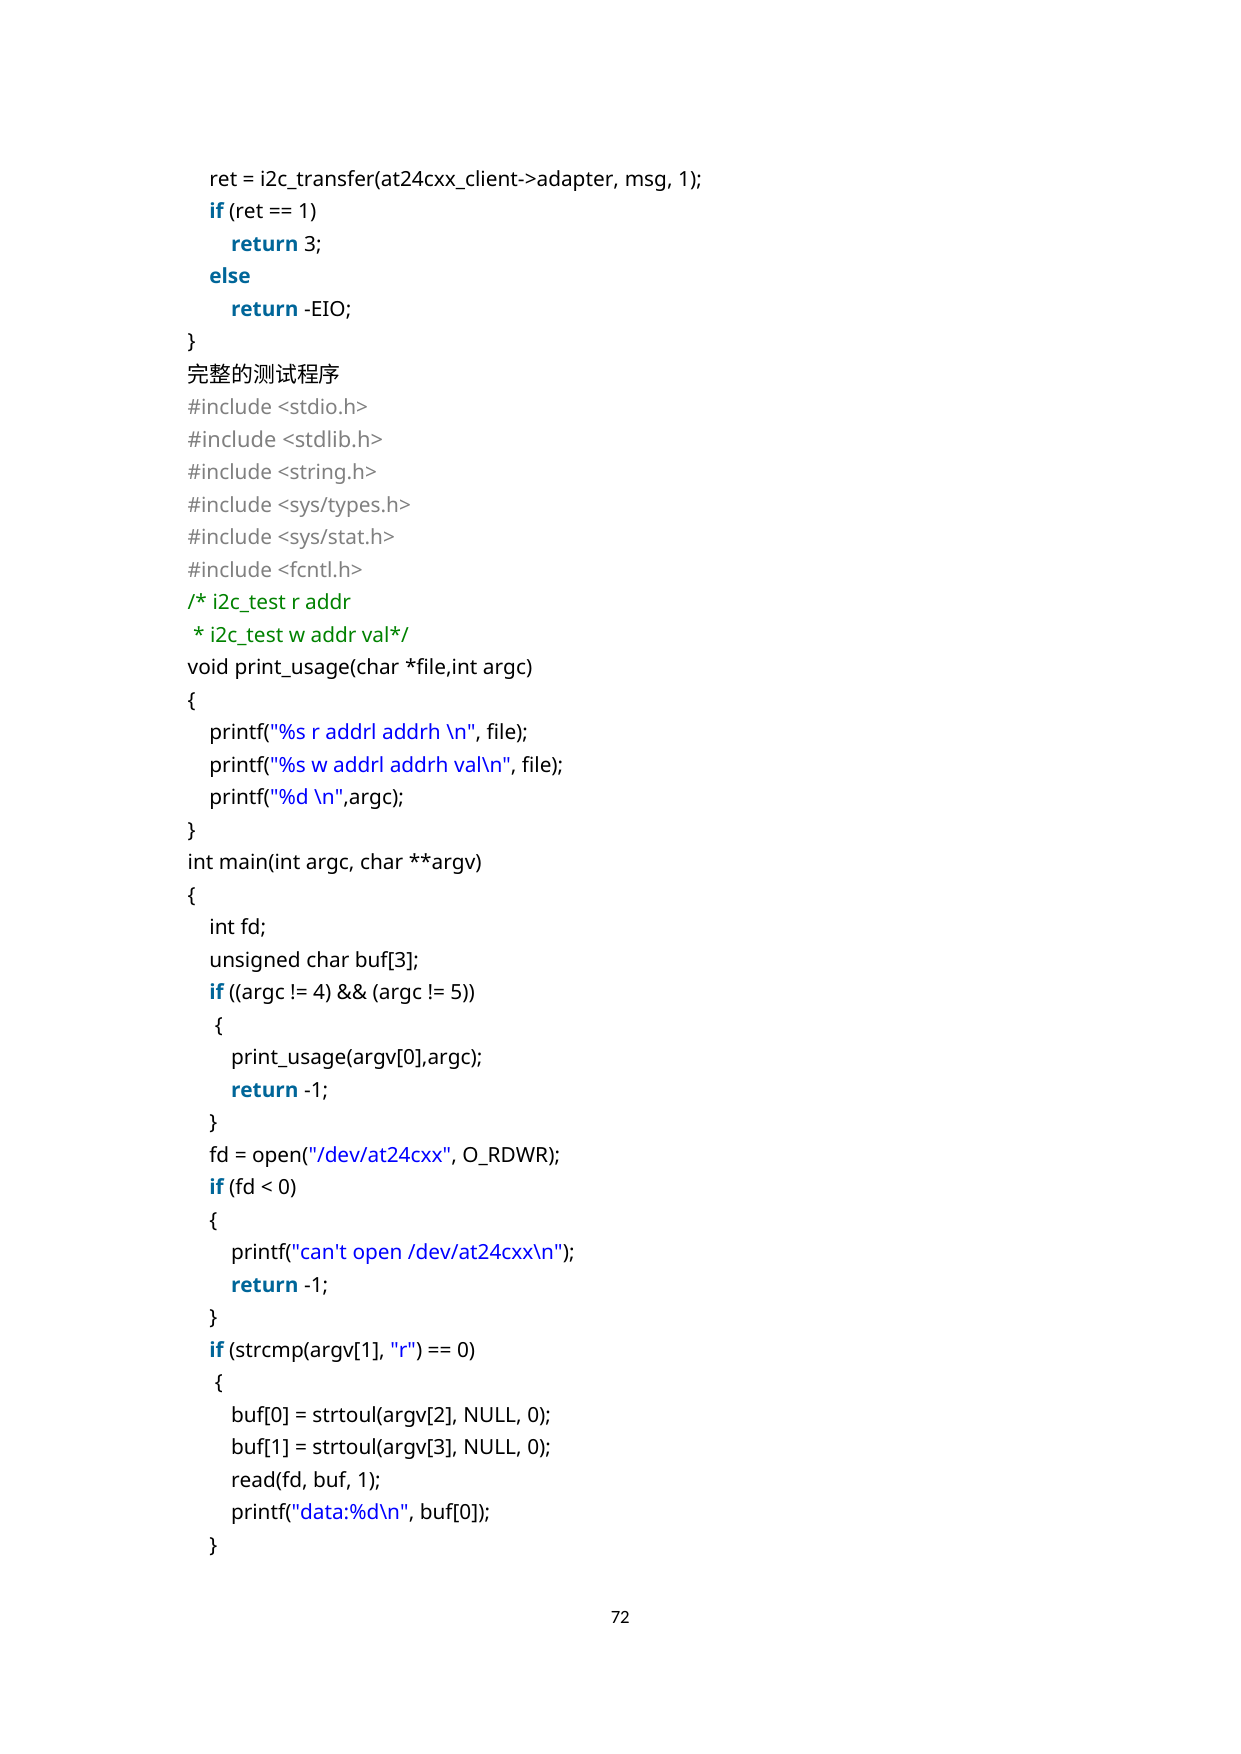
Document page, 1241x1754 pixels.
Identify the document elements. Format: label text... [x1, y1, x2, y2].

text #include <stdlib.h> [187, 423, 1053, 456]
text return -EIO; [187, 292, 1053, 324]
text if (ret == 1) [187, 194, 1053, 227]
text printf("%d \n",argc); [187, 781, 1053, 813]
text printf("%s r addrl addrh \n", file); [187, 716, 1053, 748]
text { [187, 878, 1053, 911]
text read(fd, buf, 1); [187, 1463, 1053, 1496]
text } [187, 1106, 1053, 1138]
text #include <string.h> [187, 456, 1053, 488]
text { [187, 1203, 1053, 1236]
text ret = i2c_transfer(at24cxx_client->adapter, msg, 1); [187, 162, 1053, 194]
text #include <stdio.h> [187, 391, 1053, 423]
text if (fd < 0) [187, 1171, 1053, 1203]
text /* i2c_test r addr [187, 586, 1053, 618]
text #include <sys/types.h> [187, 488, 1053, 521]
text { [187, 683, 1053, 716]
text { [187, 1366, 1053, 1398]
text return 3; [187, 227, 1053, 259]
text return -1; [187, 1073, 1053, 1106]
text buf[0] = strtoul(argv[2], NULL, 0); [187, 1398, 1053, 1431]
text } [187, 1301, 1053, 1333]
text printf("data:%d\n", buf[0]); [187, 1496, 1053, 1528]
text if ((argc != 4) && (argc != 5)) [187, 976, 1053, 1008]
text int fd; [187, 911, 1053, 943]
text * i2c_test w addr val*/ [187, 618, 1053, 651]
text void print_usage(char *file,int argc) [187, 651, 1053, 683]
text buf[1] = strtoul(argv[3], NULL, 0); [187, 1431, 1053, 1463]
text } [187, 324, 1053, 357]
text } [187, 813, 1053, 846]
text printf("can't open /dev/at24cxx\n"); [187, 1236, 1053, 1268]
text printf("%s w addrl addrh val\n", file); [187, 748, 1053, 781]
text { [187, 1008, 1053, 1041]
text else [187, 259, 1053, 292]
text int main(int argc, char **argv) [187, 846, 1053, 878]
text return -1; [187, 1268, 1053, 1301]
text unsigned char buf[3]; [187, 943, 1053, 976]
subtitle 完整的测试程序 [187, 357, 1053, 389]
text print_usage(argv[0],argc); [187, 1041, 1053, 1073]
text if (strcmp(argv[1], "r") == 0) [187, 1333, 1053, 1366]
text fd = open("/dev/at24cxx", O_RDWR); [187, 1138, 1053, 1171]
text } [187, 1528, 1053, 1561]
text #include <sys/stat.h> [187, 521, 1053, 553]
text #include <fcntl.h> [187, 553, 1053, 586]
